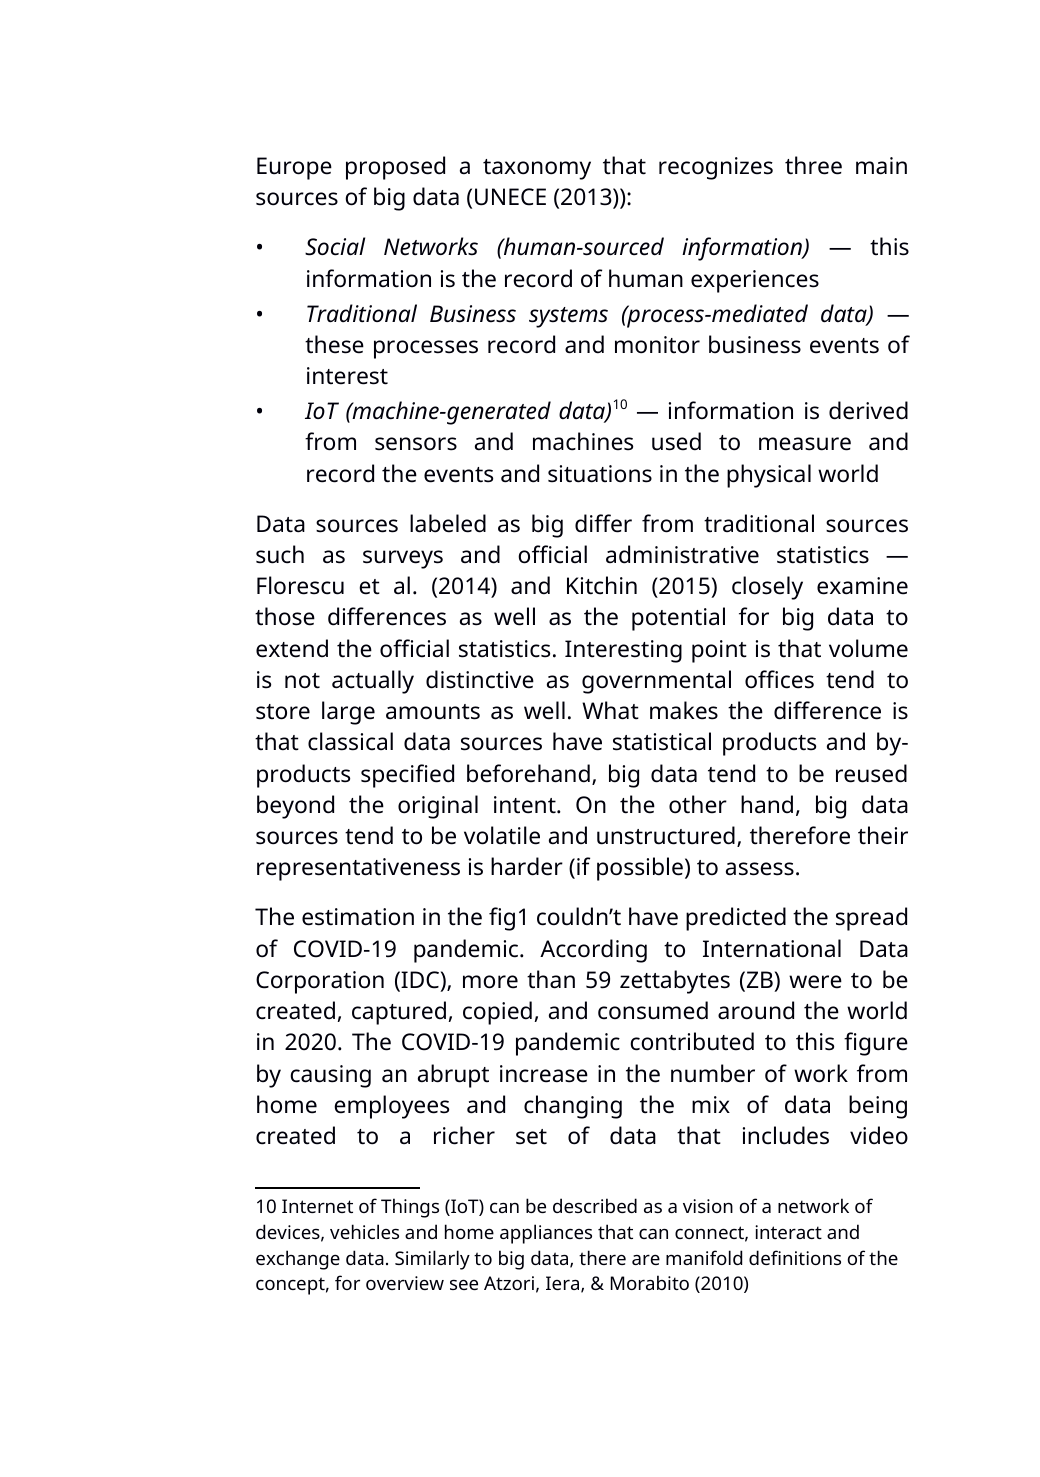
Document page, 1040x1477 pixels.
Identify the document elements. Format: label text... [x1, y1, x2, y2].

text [255, 150, 910, 212]
list Traditional Business systems (process-mediated data) — these processes record and monitor business events of interest [255, 297, 910, 391]
list Social Networks (human-sourced information) — this information is the record of human experiences [255, 231, 910, 294]
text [255, 901, 910, 1151]
list IoT (machine-generated data) — information is derived from sensors and machines used to measure and record the events and situations in the physical world [255, 395, 910, 489]
text Data sources labeled as big differ from traditional sources such as surveys and official administrative statistics — Florescu et al. (2014) and Kitchin (2015) closely examine those differences as well as the potential for big data to extend the official statistics. Interesting point is that volume is not actually distinctive as governmental offices tend to store large amounts as well. What makes the difference is that classical data sources have statistical products and by-products specified beforehand, big data tend to be reused beyond the original intent. On the other hand, big data sources tend to be volatile and unstructured, therefore their representativeness is harder (if possible) to assess. [255, 507, 910, 882]
